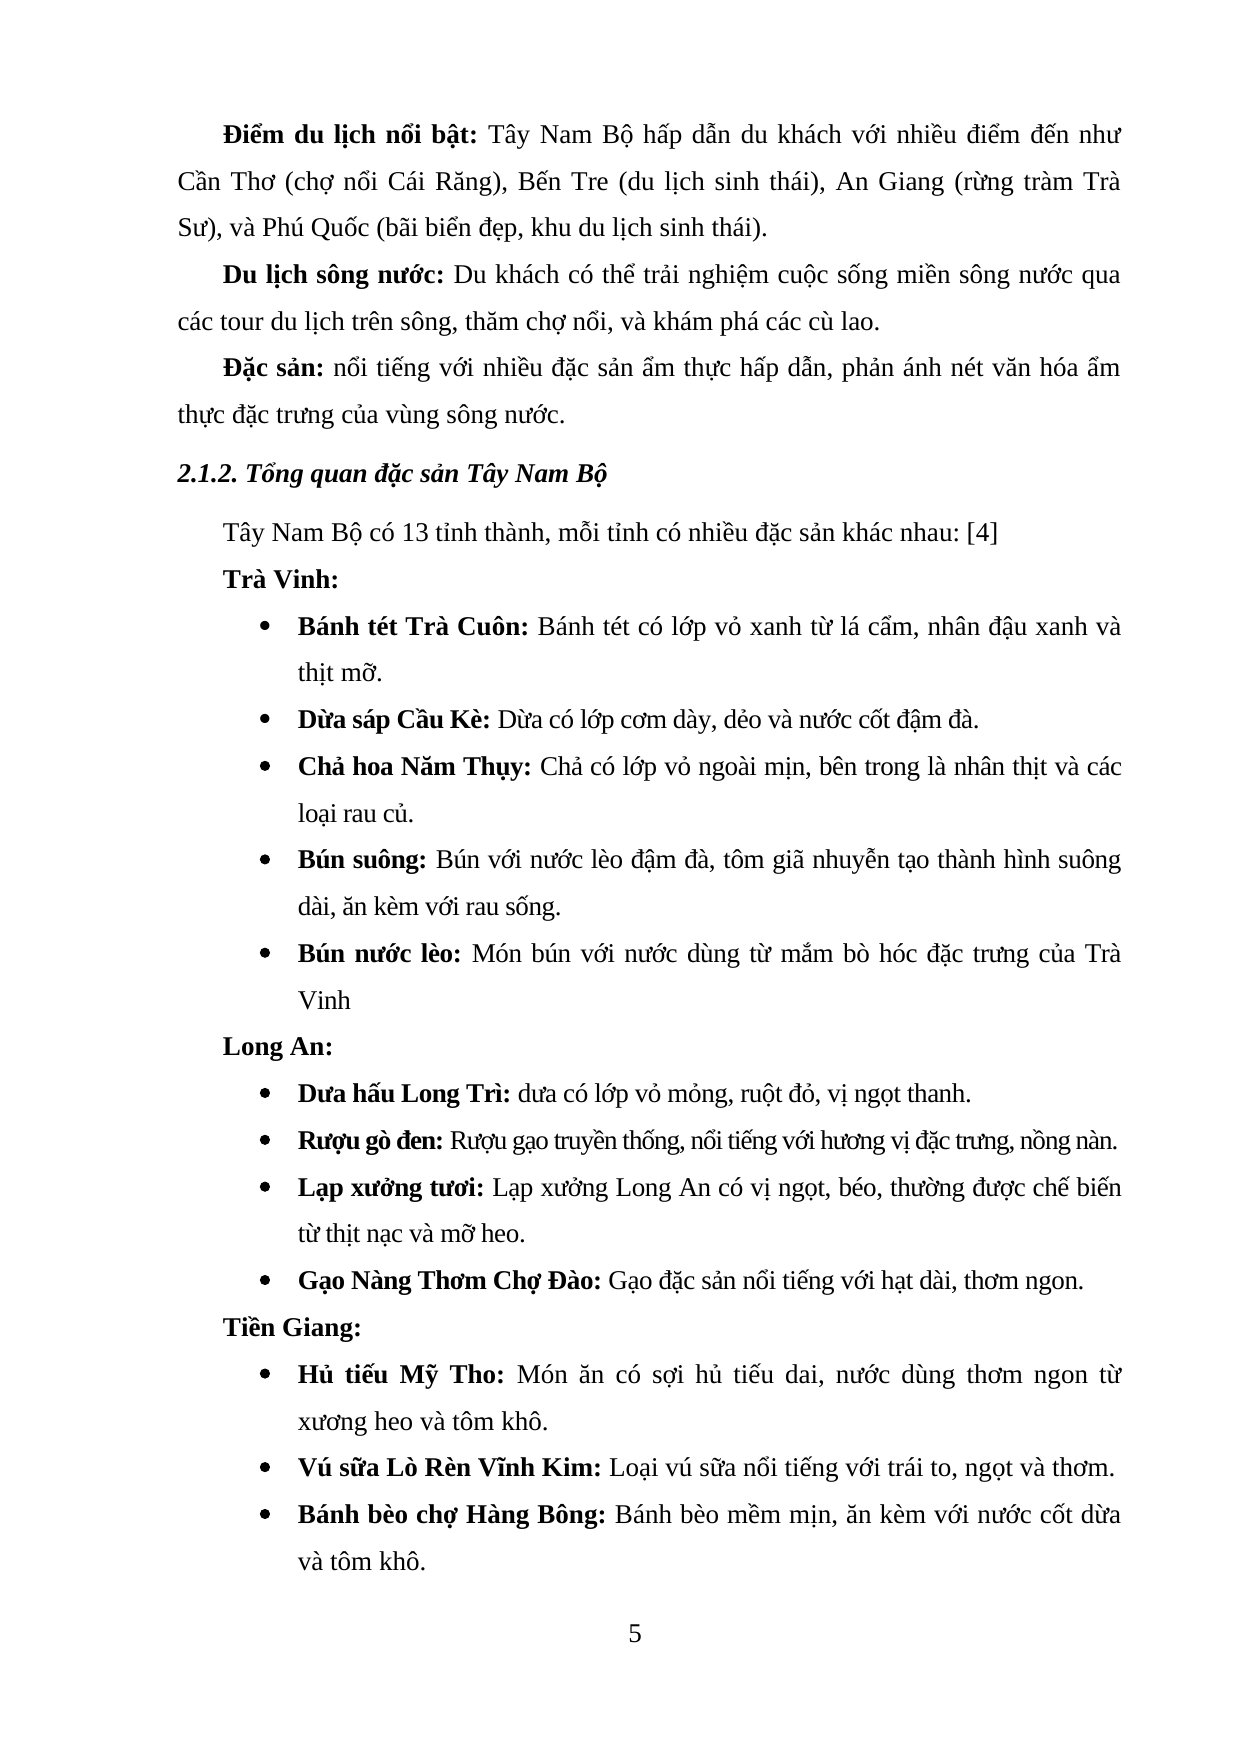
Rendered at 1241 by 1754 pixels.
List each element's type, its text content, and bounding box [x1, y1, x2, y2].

list Bún nước lèo: Món bún với nước dùng từ mắm bò hóc đặc trưng của Trà Vinh [260, 937, 1122, 1015]
list Vú sữa Lò Rèn Vĩnh Kim: Loại vú sữa nổi tiếng với trái to, ngọt và thơm. [260, 1451, 1122, 1482]
list Gạo Nàng Thơm Chợ Đào: Gạo đặc sản nổi tiếng với hạt dài, thơm ngon. [260, 1264, 1122, 1296]
list Bún suông: Bún với nước lèo đậm đà, tôm giã nhuyễn tạo thành hình suông dài, ăn kèm với rau sống. [260, 843, 1122, 921]
list Dừa sáp Cầu Kè: Dừa có lớp cơm dày, dẻo và nước cốt đậm đà. [260, 703, 1122, 734]
list Lạp xưởng tươi: Lạp xưởng Long An có vị ngọt, béo, thường được chế biến từ thịt nạc và mỡ heo. [260, 1171, 1122, 1249]
subtitle Tổng quan đặc sản Tây Nam Bộ [177, 457, 1122, 488]
text Du lịch sông nước: Du khách có thể trải nghiệm cuộc sống miền sông nước qua các tour du lịch trên sông, thăm chợ nổi, và khám phá các cù lao. [177, 258, 1122, 336]
list Hủ tiếu Mỹ Tho: Món ăn có sợi hủ tiếu dai, nước dùng thơm ngon từ xương heo và tôm khô. [260, 1358, 1122, 1436]
text Tiền Giang: [223, 1311, 1122, 1342]
text Trà Vinh: [223, 563, 1122, 594]
list Chả hoa Năm Thụy: Chả có lớp vỏ ngoài mịn, bên trong là nhân thịt và các loại rau củ. [260, 750, 1122, 828]
text Long An: [223, 1030, 1122, 1062]
list Rượu gò đen: Rượu gạo truyền thống, nổi tiếng với hương vị đặc trưng, nồng nàn. [260, 1124, 1122, 1155]
text Tây Nam Bộ có 13 tỉnh thành, mỗi tỉnh có nhiều đặc sản khác nhau: [4] [223, 516, 1122, 548]
list Bánh bèo chợ Hàng Bông: Bánh bèo mềm mịn, ăn kèm với nước cốt dừa và tôm khô. [260, 1498, 1122, 1576]
list Dưa hấu Long Trì: dưa có lớp vỏ mỏng, ruột đỏ, vị ngọt thanh. [260, 1077, 1122, 1108]
text Điểm du lịch nổi bật: Tây Nam Bộ hấp dẫn du khách với nhiều điểm đến như Cần Thơ (chợ nổi Cái Răng), Bến Tre (du lịch sinh thái), An Giang (rừng tràm Trà Sư), và Phú Quốc (bãi biển đẹp, khu du lịch sinh thái). [177, 118, 1122, 243]
text Đặc sản: nổi tiếng với nhiều đặc sản ẩm thực hấp dẫn, phản ánh nét văn hóa ẩm thực đặc trưng của vùng sông nước. [177, 351, 1122, 429]
list Bánh tét Trà Cuôn: Bánh tét có lớp vỏ xanh từ lá cẩm, nhân đậu xanh và thịt mỡ. [260, 610, 1122, 688]
